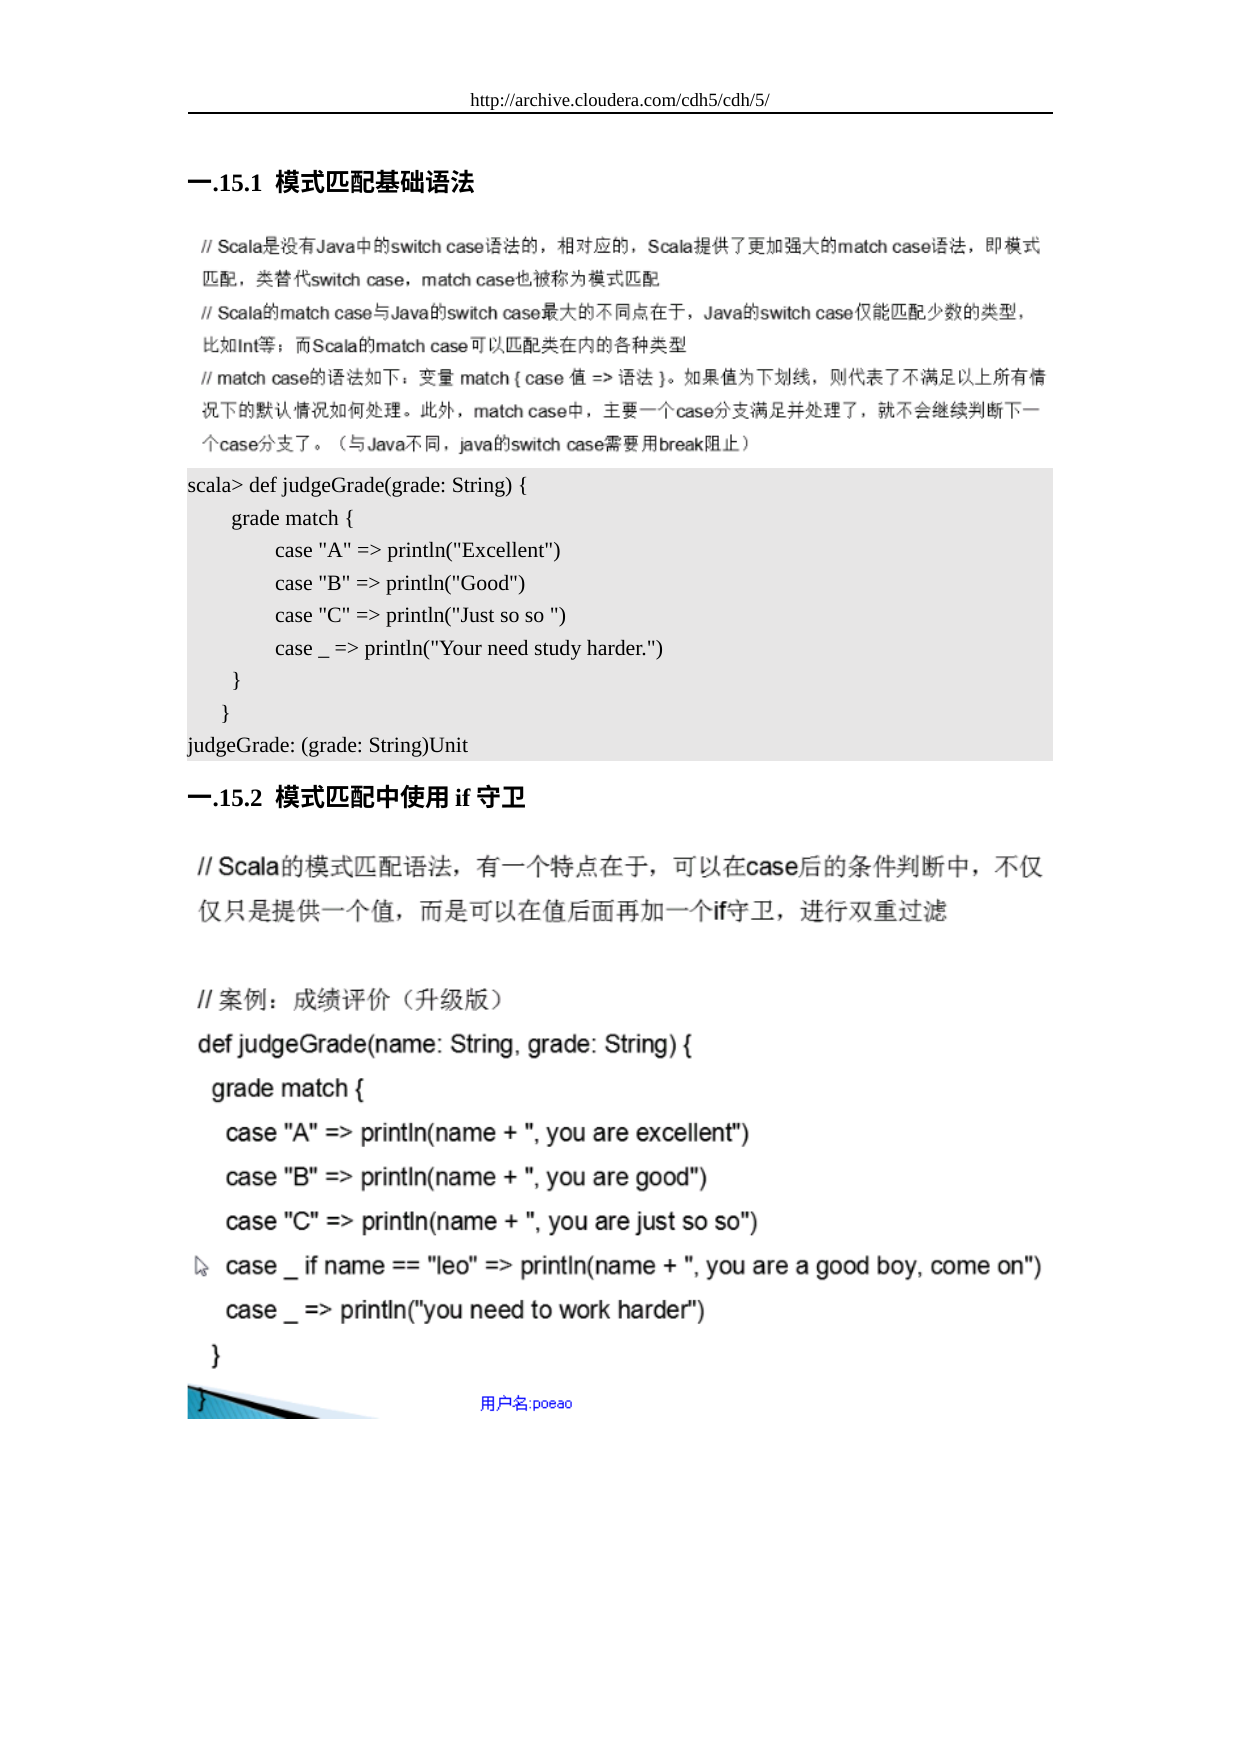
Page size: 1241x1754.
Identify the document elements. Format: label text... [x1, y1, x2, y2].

picture [187, 223, 1053, 462]
text scala> def judgeGrade(grade: String) { [187, 468, 1053, 501]
subtitle 模式匹配基础语法 [187, 162, 1053, 198]
text } [187, 696, 1053, 728]
text judgeGrade: (grade: String)Unit [187, 728, 1053, 761]
text grade match { [187, 501, 1053, 533]
text } [187, 663, 1053, 696]
text case "C" => println("Just so so ") [187, 598, 1053, 631]
text case "A" => println("Excellent") [187, 533, 1053, 566]
subtitle 模式匹配中使用if 守卫 [187, 777, 1053, 813]
picture [187, 838, 1053, 1419]
text case "B" => println("Good") [187, 566, 1053, 598]
text case _ => println("Your need study harder.") [187, 631, 1053, 663]
